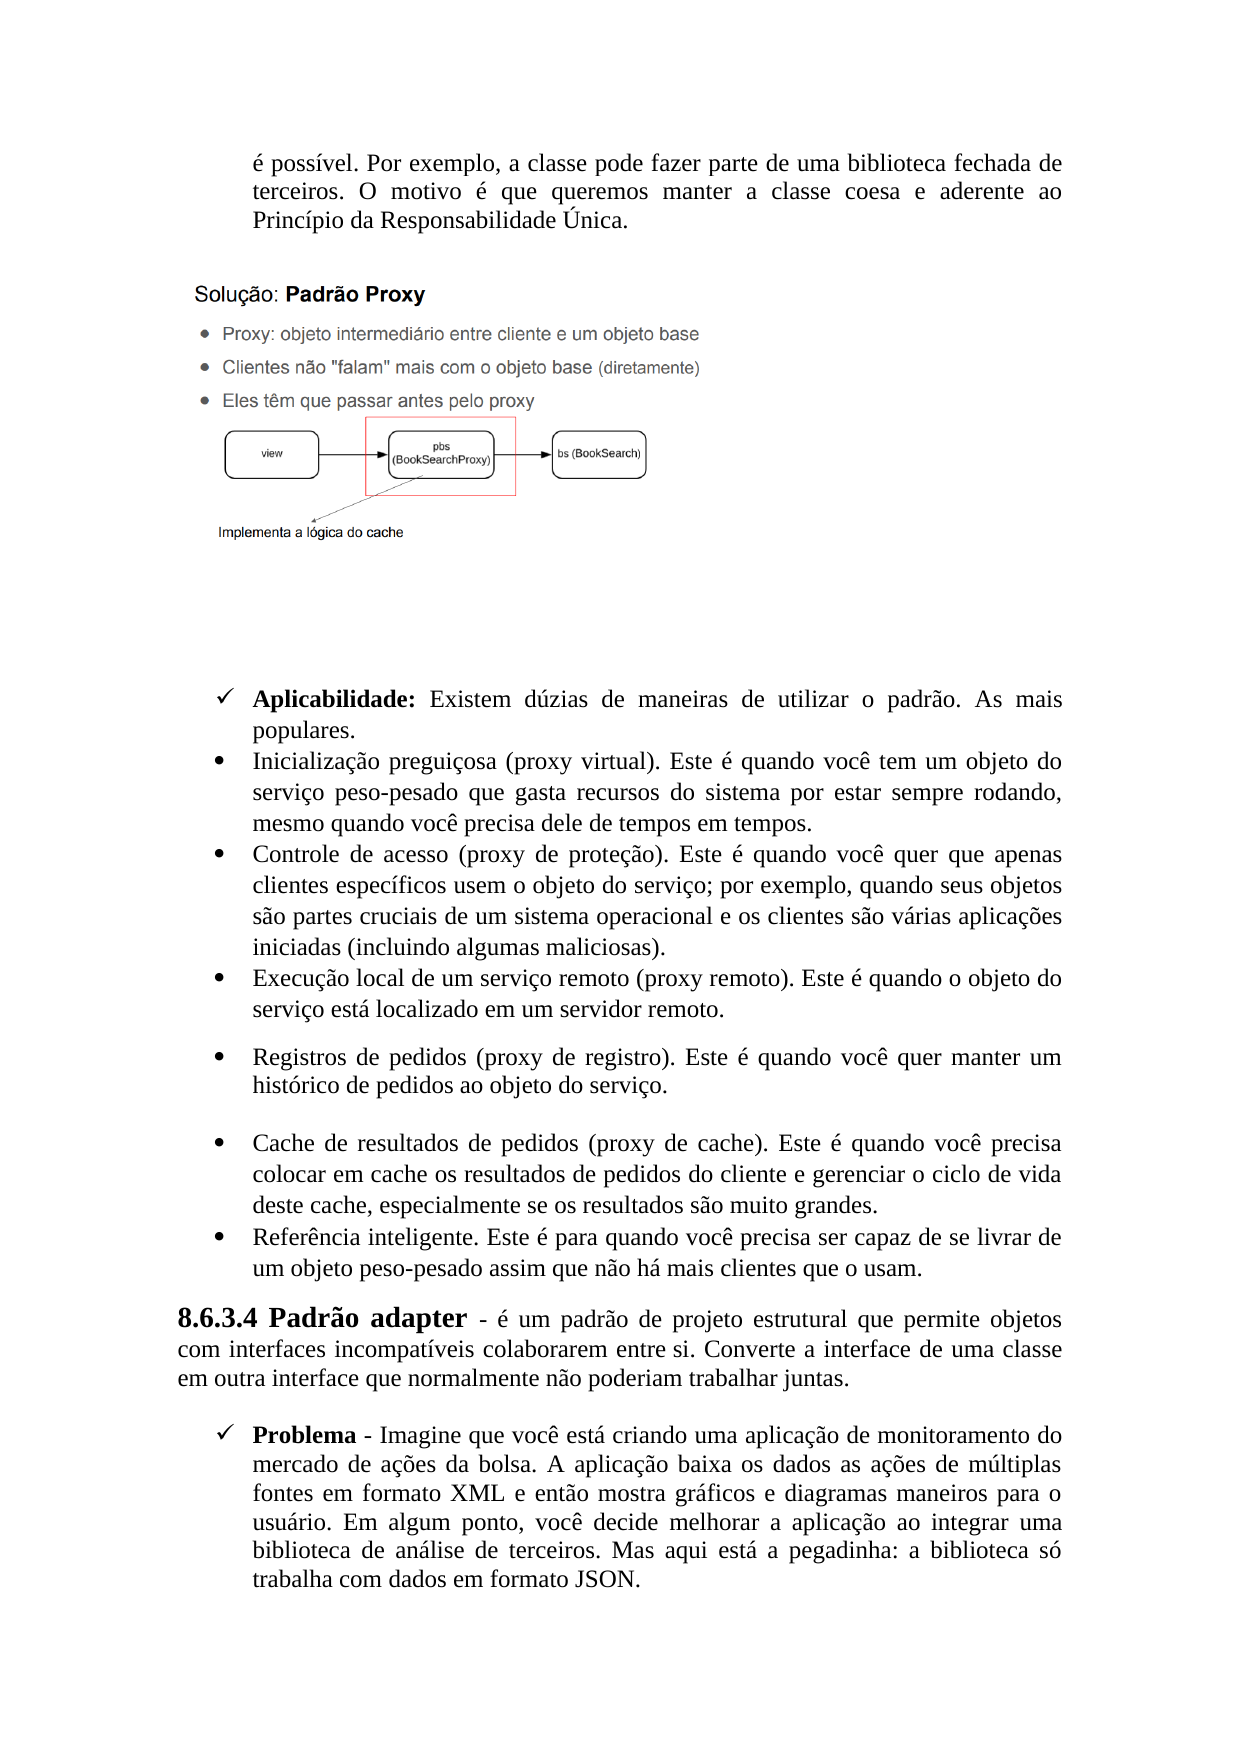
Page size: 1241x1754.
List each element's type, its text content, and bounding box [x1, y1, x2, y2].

list Execução local de um serviço remoto (proxy remoto). Este é quando o objeto do serviço está localizado em um servidor remoto. [215, 963, 1063, 1023]
picture [177, 263, 717, 549]
list Cache de resultados de pedidos (proxy de cache). Este é quando você precisa colocar em cache os resultados de pedidos do cliente e gerenciar o ciclo de vida deste cache, especialmente se os resultados são muito grandes. [215, 1128, 1063, 1219]
list Problema - Imagine que você está criando uma aplicação de monitoramento do mercado de ações da bolsa. A aplicação baixa os dados as ações de múltiplas fontes em formato XML e então mostra gráficos e diagramas maneiros para o usuário. Em algum ponto, você decide melhorar a aplicação ao integrar uma biblioteca de análise de terceiros. Mas aqui está a pegadinha: a biblioteca só trabalha com dados em formato JSON. [215, 1421, 1063, 1593]
text 8.6.3.4 Padrão adapter - é um padrão de projeto estrutural que permite objetos com interfaces incompatíveis colaborarem entre si. Converte a interface de uma classe em outra interface que normalmente não poderiam trabalhar juntas. [177, 1300, 1063, 1391]
list Controle de acesso (proxy de proteção). Este é quando você quer que apenas clientes específicos usem o objeto do serviço; por exemplo, quando seus objetos são partes cruciais de um sistema operacional e os clientes são várias aplicações iniciadas (incluindo algumas maliciosas). [215, 839, 1063, 961]
list Referência inteligente. Este é para quando você precisa ser capaz de se livrar de um objeto peso-pesado assim que não há mais clientes que o usam. [215, 1222, 1063, 1281]
list Registros de pedidos (proxy de registro). Este é quando você quer manter um histórico de pedidos ao objeto do serviço. [215, 1042, 1063, 1099]
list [215, 148, 1063, 234]
list Aplicabilidade: Existem dúzias de maneiras de utilizar o padrão. As mais populares. [215, 684, 1063, 743]
list Inicialização preguiçosa (proxy virtual). Este é quando você tem um objeto do serviço peso-pesado que gasta recursos do sistema por estar sempre rodando, mesmo quando você precisa dele de tempos em tempos. [215, 746, 1063, 837]
